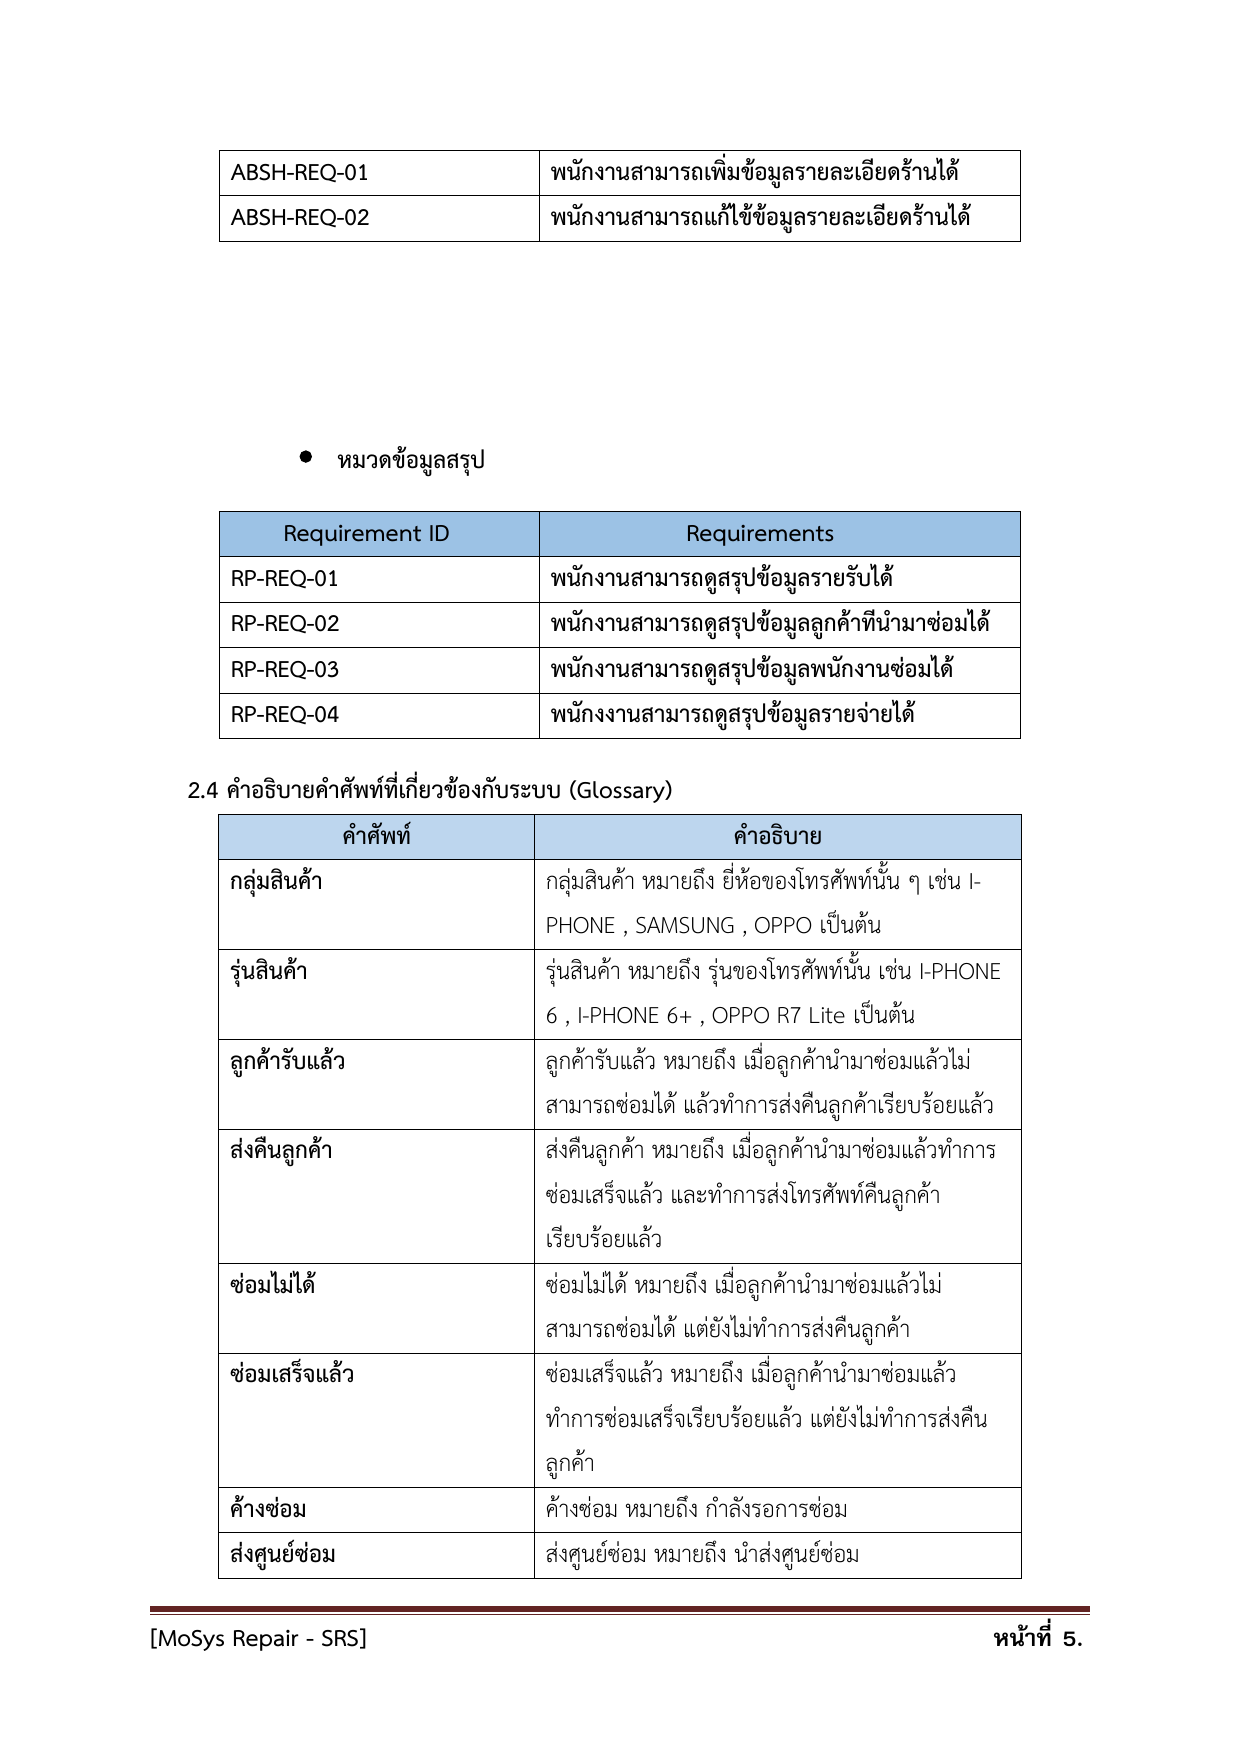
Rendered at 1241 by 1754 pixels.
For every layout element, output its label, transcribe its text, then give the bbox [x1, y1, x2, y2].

table_cell ลูกค้ารับแล้ว หมายถึง เมื่อลูกค้านำมาซ่อมแล้วไม่สามารถซ่อมได้ แล้วทำการส่งคืนลูกค้าเรียบร้อยแล้ว [535, 1040, 1021, 1129]
table_header Requirement ID [220, 512, 539, 556]
table_cell ส่งศูนย์ซ่อม หมายถึง นำส่งศูนย์ซ่อม [535, 1533, 1021, 1578]
list หมวดข้อมูลสรุป [300, 439, 1090, 483]
table_cell ลูกค้ารับแล้ว [219, 1040, 534, 1129]
table_cell RP-REQ-02 [220, 603, 539, 647]
table_cell ABSH-REQ-02 [220, 196, 539, 241]
table_header คำศัพท์ [219, 815, 534, 859]
table_cell พนักงานสามารถดูสรุปข้อมูลพนักงานซ่อมได้ [540, 648, 1020, 692]
table_cell พนักงงานสามารถดูสรุปข้อมูลรายจ่ายได้ [540, 694, 1020, 738]
table_cell ซ่อมเสร็จแล้ว หมายถึง เมื่อลูกค้านำมาซ่อมแล้วทำการซ่อมเสร็จเรียบร้อยแล้ว แต่ยังไม่ทำการส่งคืนลูกค้า [535, 1354, 1021, 1487]
table_cell ซ่อมไม่ได้ หมายถึง เมื่อลูกค้านำมาซ่อมแล้วไม่สามารถซ่อมได้ แต่ยังไม่ทำการส่งคืนลูกค้า [535, 1264, 1021, 1353]
table_cell กลุ่มสินค้า หมายถึง ยี่ห้อของโทรศัพท์นั้น ๆ เช่น I-PHONE , SAMSUNG , OPPO เป็นต้น [535, 860, 1021, 949]
table_cell ส่งศูนย์ซ่อม [219, 1533, 534, 1578]
table_cell ส่งคืนลูกค้า [219, 1130, 534, 1263]
table_cell ส่งคืนลูกค้า หมายถึง เมื่อลูกค้านำมาซ่อมแล้วทำการซ่อมเสร็จแล้ว และทำการส่งโทรศัพท์คืนลูกค้าเรียบร้อยแล้ว [535, 1130, 1021, 1263]
table_header คำอธิบาย [535, 815, 1021, 859]
table_cell ค้างซ่อม [219, 1488, 534, 1532]
table_header Requirements [540, 512, 1020, 556]
table_cell พนักงานสามารถแก้ไข้ข้อมูลรายละเอียดร้านได้ [540, 196, 1020, 241]
table_cell RP-REQ-04 [220, 694, 539, 738]
table_cell RP-REQ-03 [220, 648, 539, 692]
table_cell ซ่อมไม่ได้ [219, 1264, 534, 1353]
table_cell พนักงานสามารถเพิ่มข้อมูลรายละเอียดร้านได้ [540, 151, 1020, 195]
table_cell รุ่นสินค้า [219, 950, 534, 1039]
table_cell รุ่นสินค้า หมายถึง รุ่นของโทรศัพท์นั้น เช่น I-PHONE 6 , I-PHONE 6+ , OPPO R7 Lite เป็นต้น [535, 950, 1021, 1039]
table_cell ABSH-REQ-01 [220, 151, 539, 195]
table_cell RP-REQ-01 [220, 557, 539, 602]
list คำอธิบายคำศัพท์ที่เกี่ยวข้องกับระบบ (Glossary) [187, 769, 1090, 814]
table_cell ค้างซ่อม หมายถึง กำลังรอการซ่อม [535, 1488, 1021, 1532]
table_cell กลุ่มสินค้า [219, 860, 534, 949]
table_cell พนักงานสามารถดูสรุปข้อมูลรายรับได้ [540, 557, 1020, 602]
table_cell ซ่อมเสร็จแล้ว [219, 1354, 534, 1487]
table_cell พนักงานสามารถดูสรุปข้อมูลลูกค้าทีนำมาซ่อมได้ [540, 603, 1020, 647]
